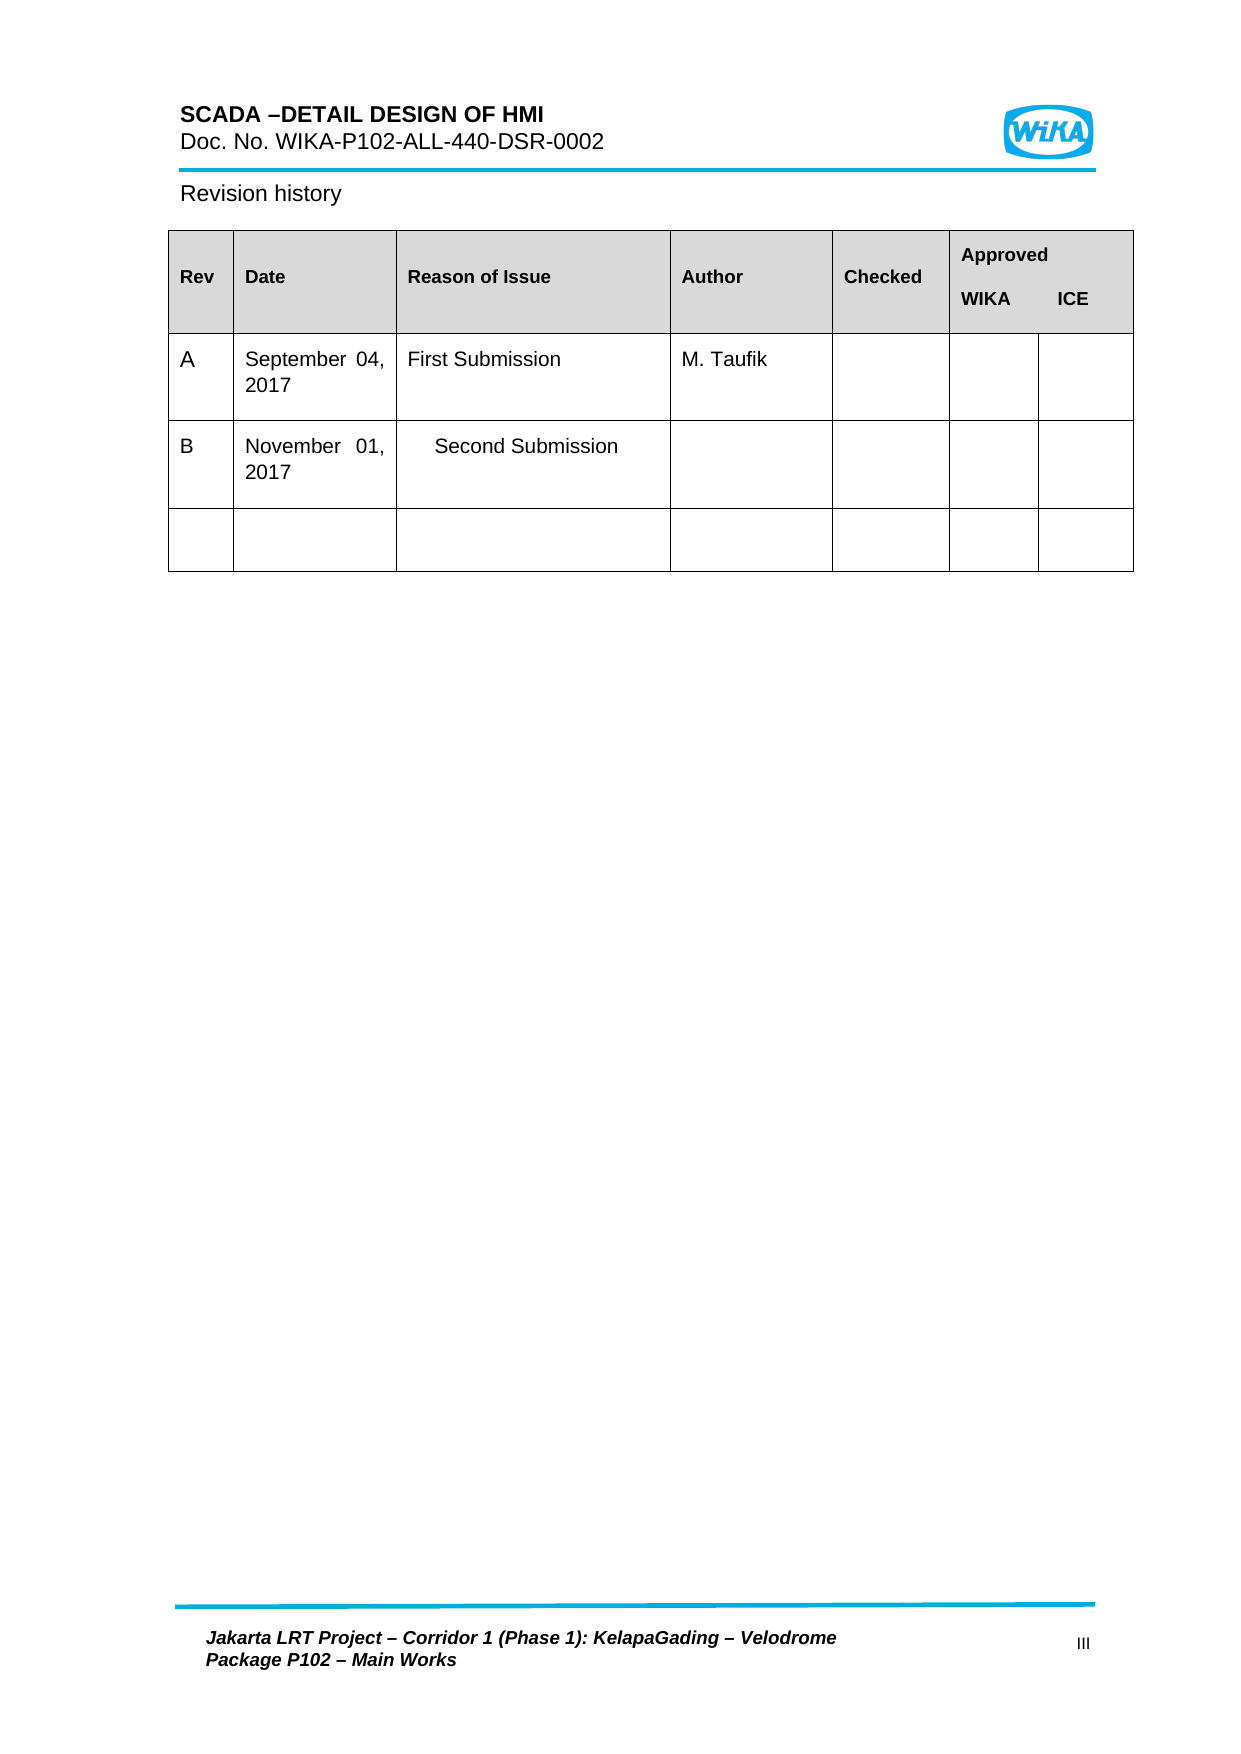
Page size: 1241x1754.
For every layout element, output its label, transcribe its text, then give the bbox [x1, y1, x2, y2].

table_cell [950, 421, 1038, 507]
table_header Rev [169, 231, 233, 333]
picture [1000, 101, 1097, 164]
table_header Approved WIKA ICE [950, 231, 1133, 333]
table_header Author [671, 231, 832, 333]
table_cell A [169, 334, 233, 420]
table_cell [833, 509, 949, 571]
table_cell [397, 509, 670, 571]
table_header Reason of Issue [397, 231, 670, 333]
table_cell [1039, 421, 1133, 507]
table_cell [950, 509, 1038, 571]
table_cell [169, 509, 233, 571]
table_cell [833, 421, 949, 507]
table_cell September 04, 2017 [234, 334, 396, 420]
table_header Date [234, 231, 396, 333]
table_cell [1039, 334, 1133, 420]
table_header Checked [833, 231, 949, 333]
table_cell November 01, 2017 [234, 421, 396, 507]
table_cell [1039, 509, 1133, 571]
table_cell [671, 509, 832, 571]
table_cell [833, 334, 949, 420]
text Revision history [180, 180, 1090, 206]
table_cell B [169, 421, 233, 507]
table_cell [671, 421, 832, 507]
table_cell M. Taufik [671, 334, 832, 420]
table_cell Second Submission [397, 421, 670, 507]
table_cell [950, 334, 1038, 420]
table_cell [234, 509, 396, 571]
table_cell First Submission [397, 334, 670, 420]
